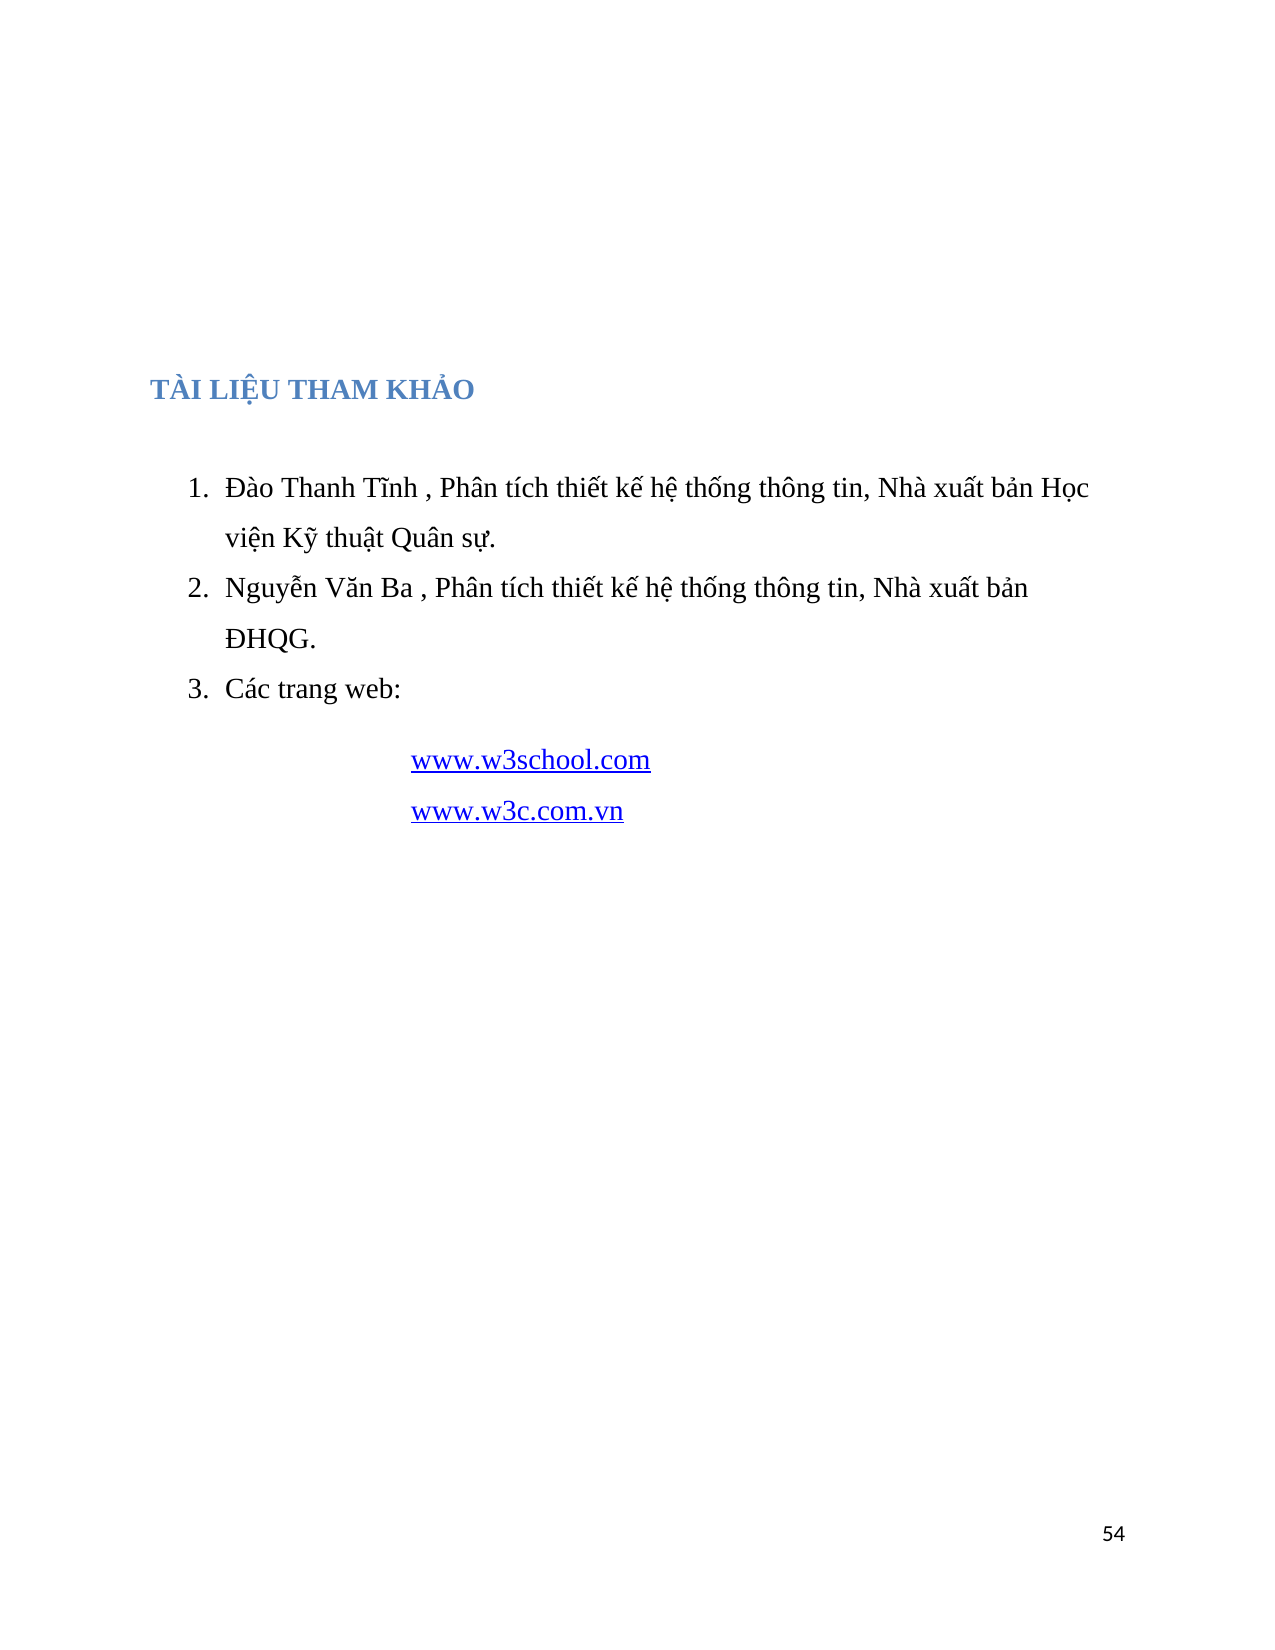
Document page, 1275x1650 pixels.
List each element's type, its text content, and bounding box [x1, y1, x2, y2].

list Các trang web: [187, 671, 1125, 705]
list Đào Thanh Tĩnh , Phân tích thiết kế hệ thống thông tin, Nhà xuất bản Học viện Kỹ thuật Quân sự. [187, 470, 1125, 554]
list Nguyễn Văn Ba , Phân tích thiết kế hệ thống thông tin, Nhà xuất bản ĐHQG. [187, 571, 1125, 654]
text www.w3c.com.vn [150, 793, 1125, 826]
subtitle TÀI LIỆU THAM KHẢO [150, 372, 1125, 406]
text www.w3school.com [150, 742, 1125, 776]
